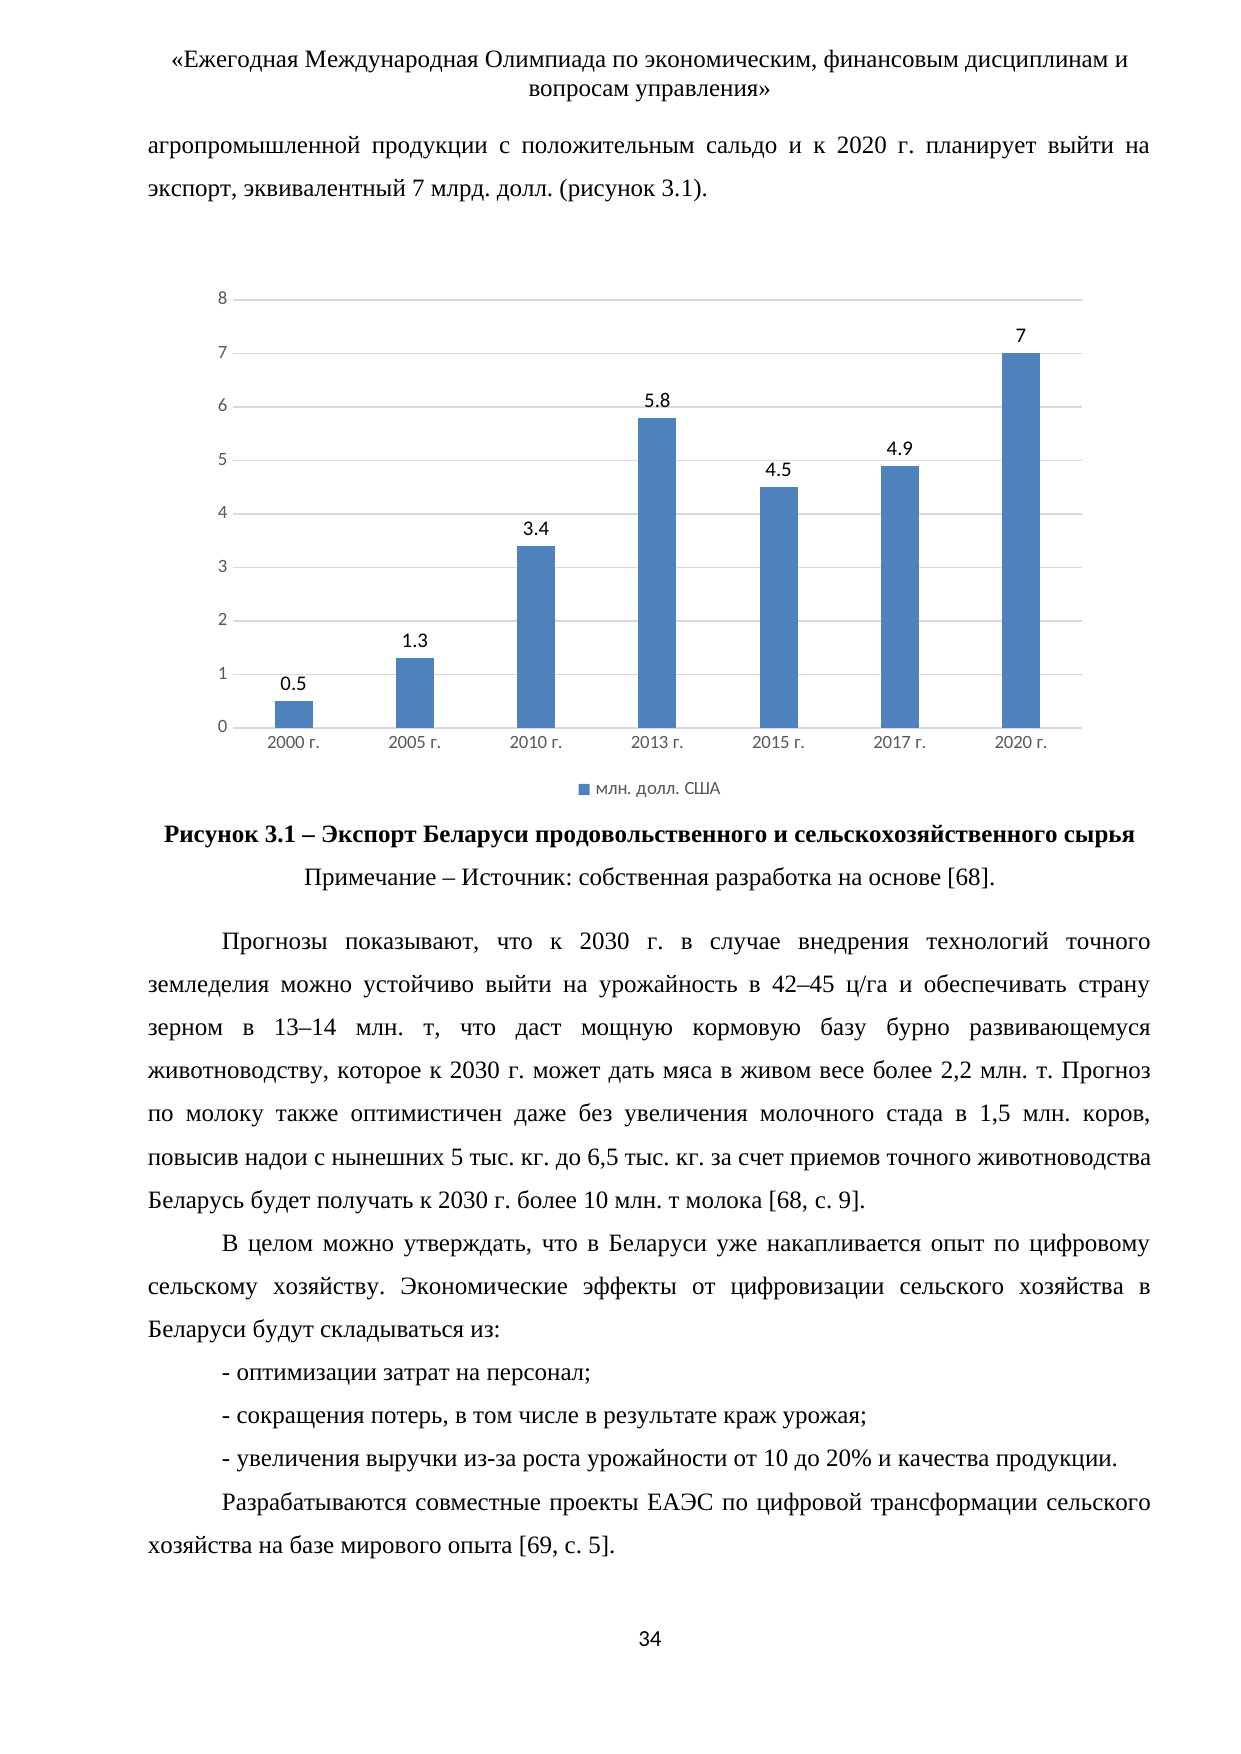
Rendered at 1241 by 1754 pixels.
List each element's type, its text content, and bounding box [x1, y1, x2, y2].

text Прогнозы показывают, что к 2030 г. в случае внедрения технологий точного земледелия можно устойчиво выйти на урожайность в 42–45 ц/га и обеспечивать страну зерном в 13–14 млн. т, что даст мощную кормовую базу бурно развивающемуся животноводству, которое к 2030 г. может дать мяса в живом весе более 2,2 млн. т. Прогноз по молоку также оптимистичен даже без увеличения молочного стада в 1,5 млн. коров, повысив надои с нынешних 5 тыс. кг. до 6,5 тыс. кг. за счет приемов точного животноводства Беларусь будет получать к 2030 г. более 10 млн. т молока [68, c. 9]. [148, 926, 1152, 1213]
list сокращения потерь, в том числе в результате краж урожая; [148, 1400, 1152, 1429]
text В целом можно утверждать, что в Беларуси уже накапливается опыт по цифровому сельскому хозяйству. Экономические эффекты от цифровизации сельского хозяйства в Беларуси будут складываться из: [148, 1228, 1152, 1343]
text Примечание – Источник: собственная разработка на основе [68]. [148, 862, 1152, 891]
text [148, 130, 1152, 202]
list увеличения выручки из-за роста урожайности от 10 до 20% и качества продукции. [148, 1443, 1152, 1472]
list оптимизации затрат на персонал; [148, 1357, 1152, 1386]
text Рисунок 3.1 – Экспорт Беларуси продовольственного и сельскохозяйственного сырья [148, 819, 1152, 848]
text Разрабатываются совместные проекты ЕАЭС по цифровой трансформации сельского хозяйства на базе мирового опыта [69, с. 5]. [148, 1487, 1152, 1558]
